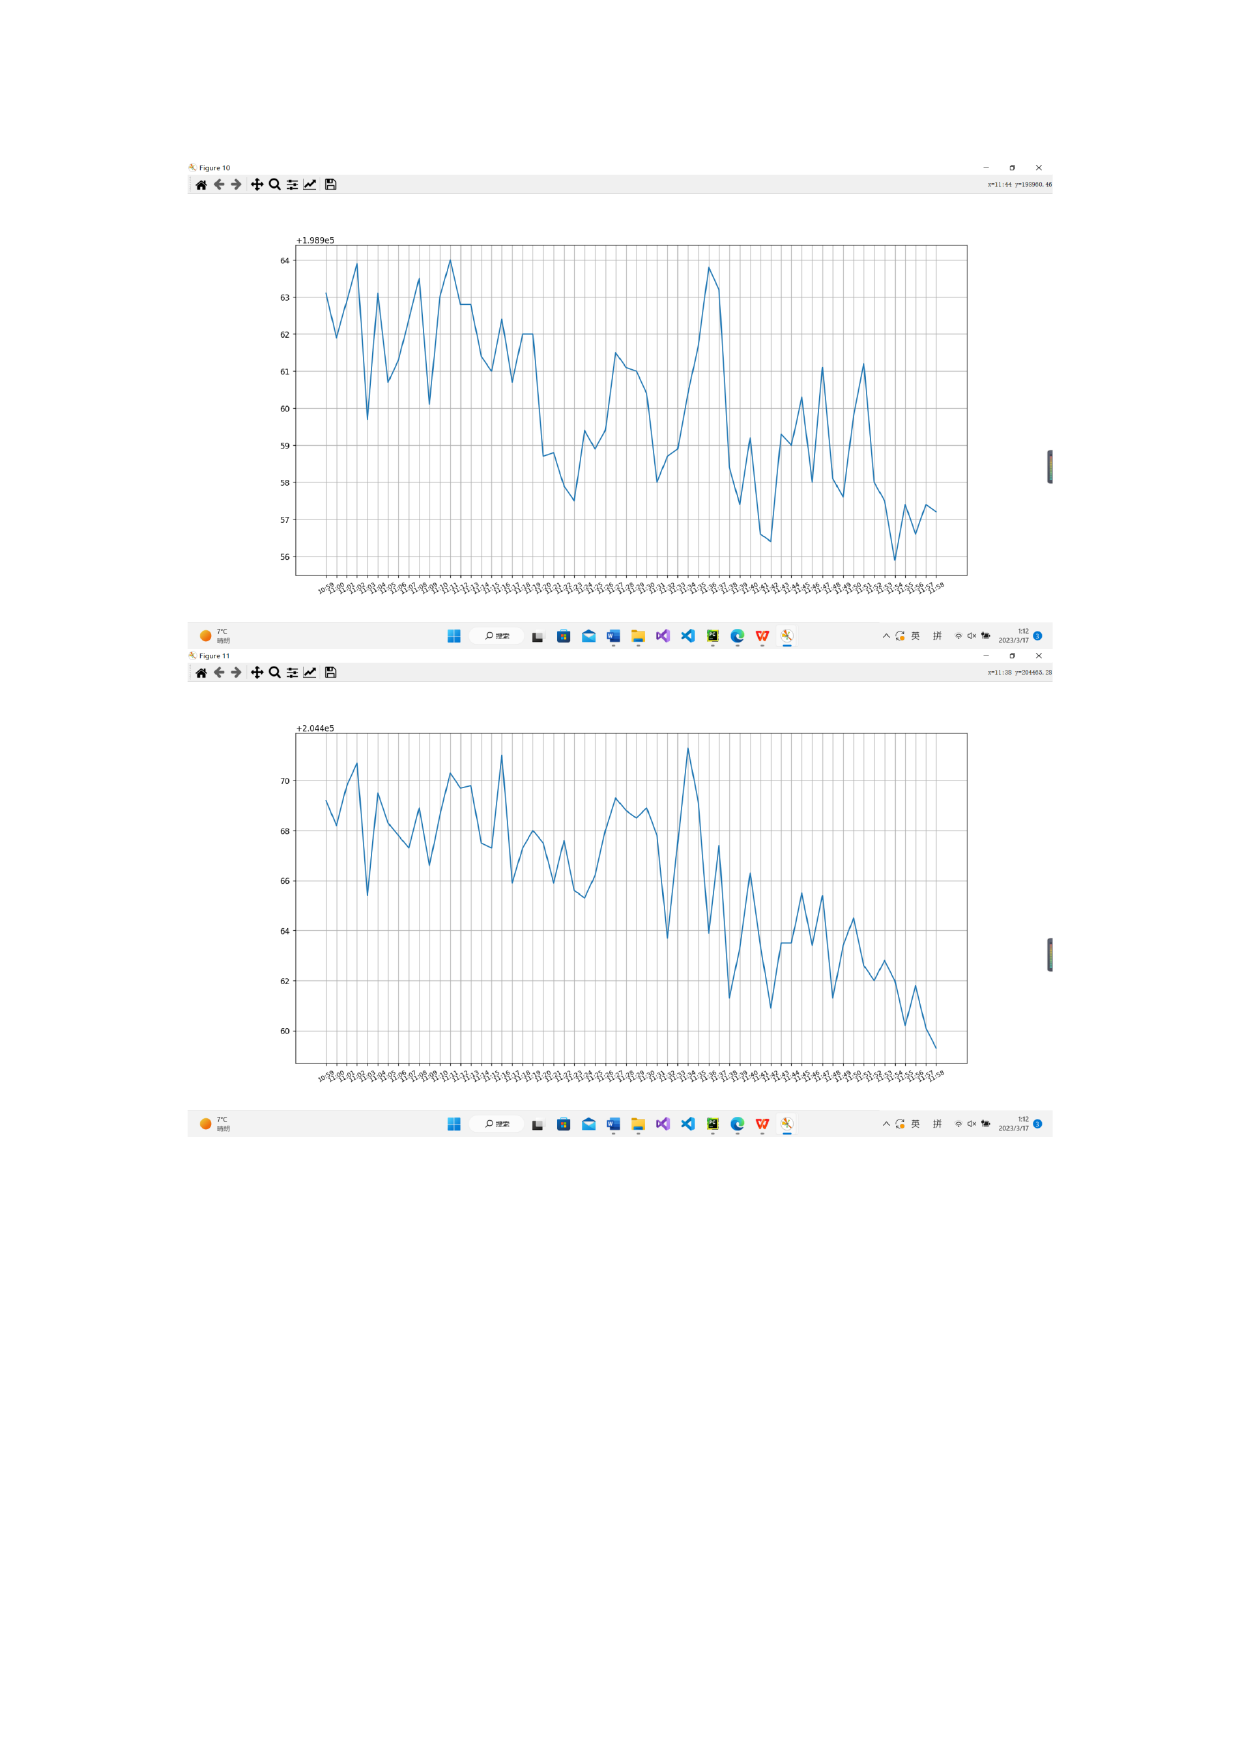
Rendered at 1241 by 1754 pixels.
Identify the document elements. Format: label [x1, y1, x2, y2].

picture [187, 162, 1053, 1137]
